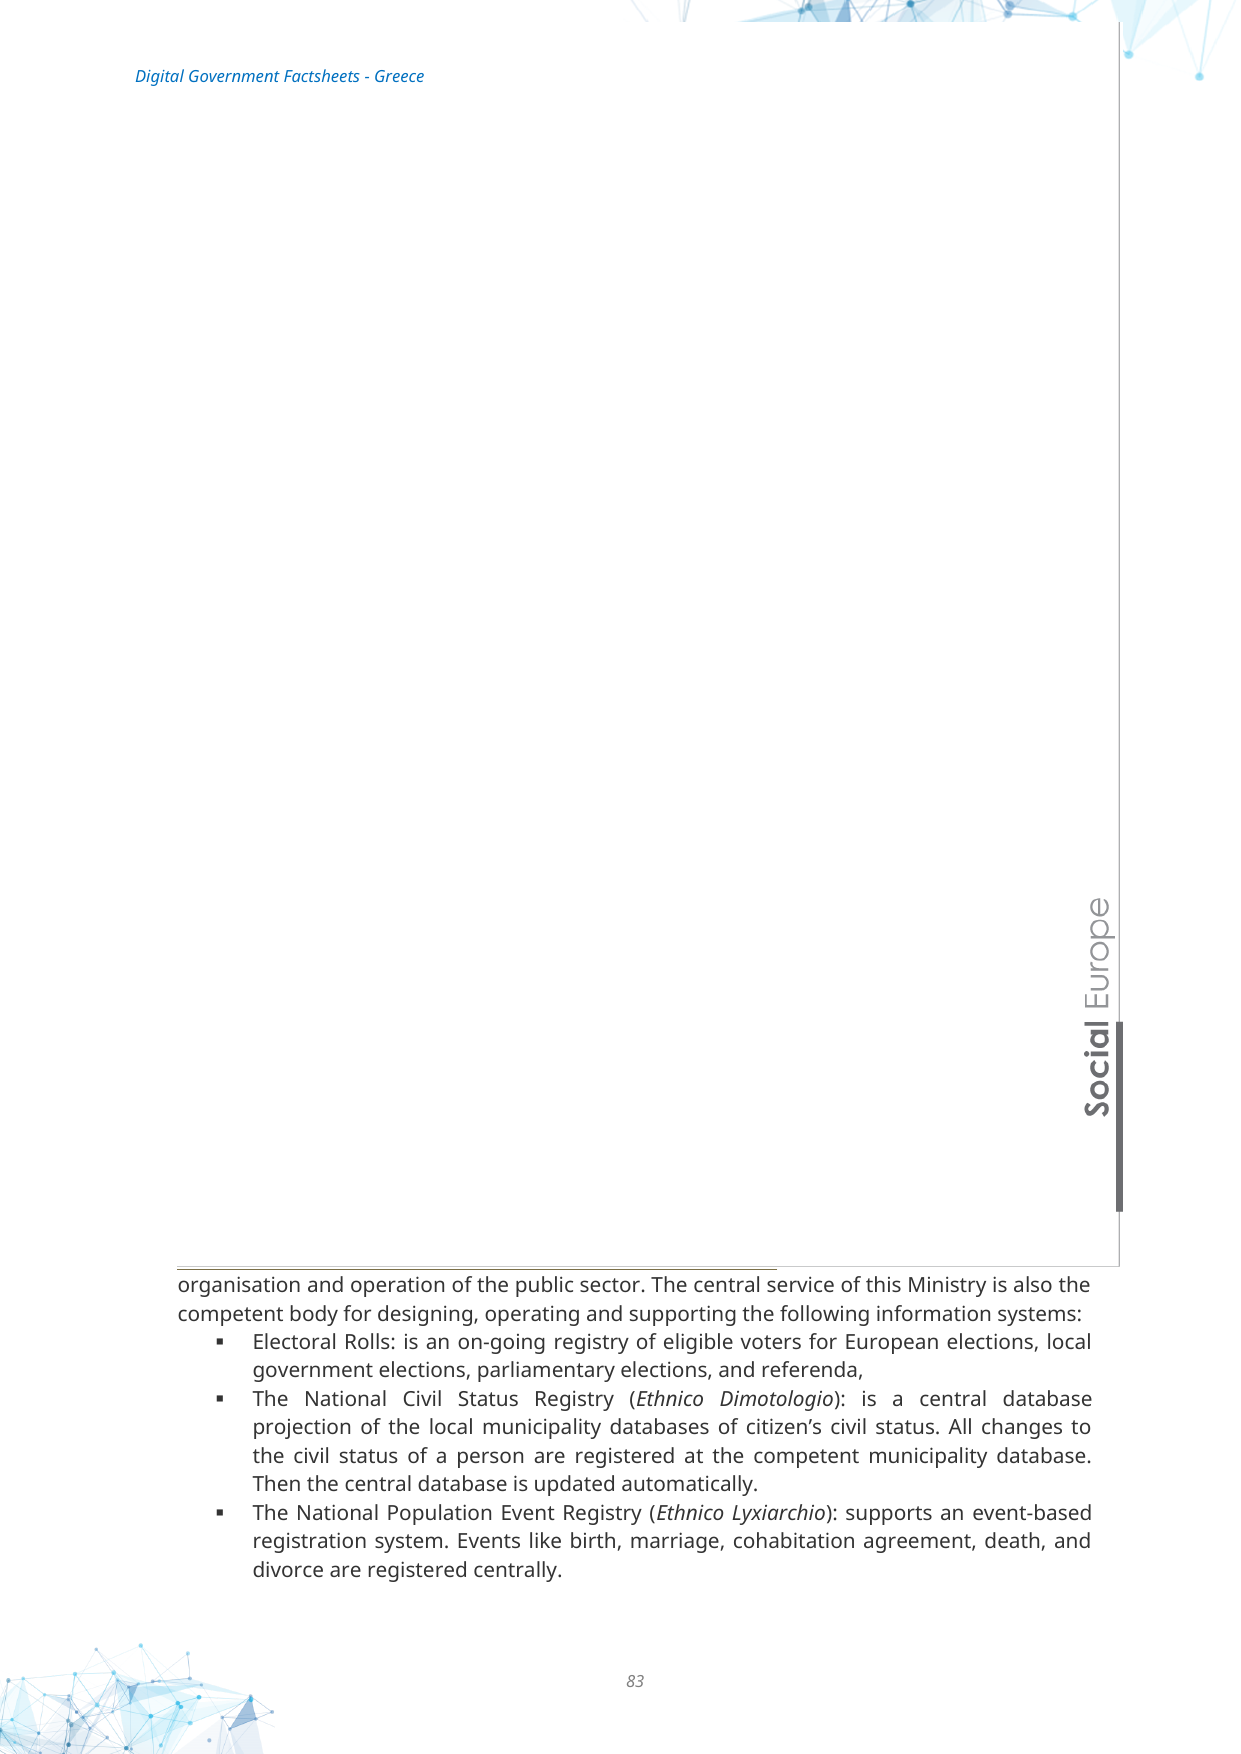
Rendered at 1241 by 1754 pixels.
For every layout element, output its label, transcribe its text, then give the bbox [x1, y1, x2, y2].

list The National Population Event Registry (Ethnico Lyxiarchio): supports an event-based registration system. Events like birth, marriage, cohabitation agreement, death, and divorce are registered centrally. [215, 1498, 1092, 1583]
list Electoral Rolls: is an on-going registry of eligible voters for European elections, local government elections, parliamentary elections, and referenda, [215, 1327, 1092, 1384]
text The Ministry of Interior and Administrative Reform (the part of ex Ministry of Administrative Reform and e-Government that discontinued in January 2015) is responsible for the organisation and operation of the public sector. The central service of this Ministry is also the competent body for designing, operating and supporting the following information systems: [177, 1270, 1092, 1327]
list The National Civil Status Registry (Ethnico Dimotologio): is a central database projection of the local municipality databases of citizen’s civil status. All changes to the civil status of a person are registered at the competent municipality database. Then the central database is updated automatically. [215, 1384, 1092, 1498]
picture [177, 22, 1123, 1267]
